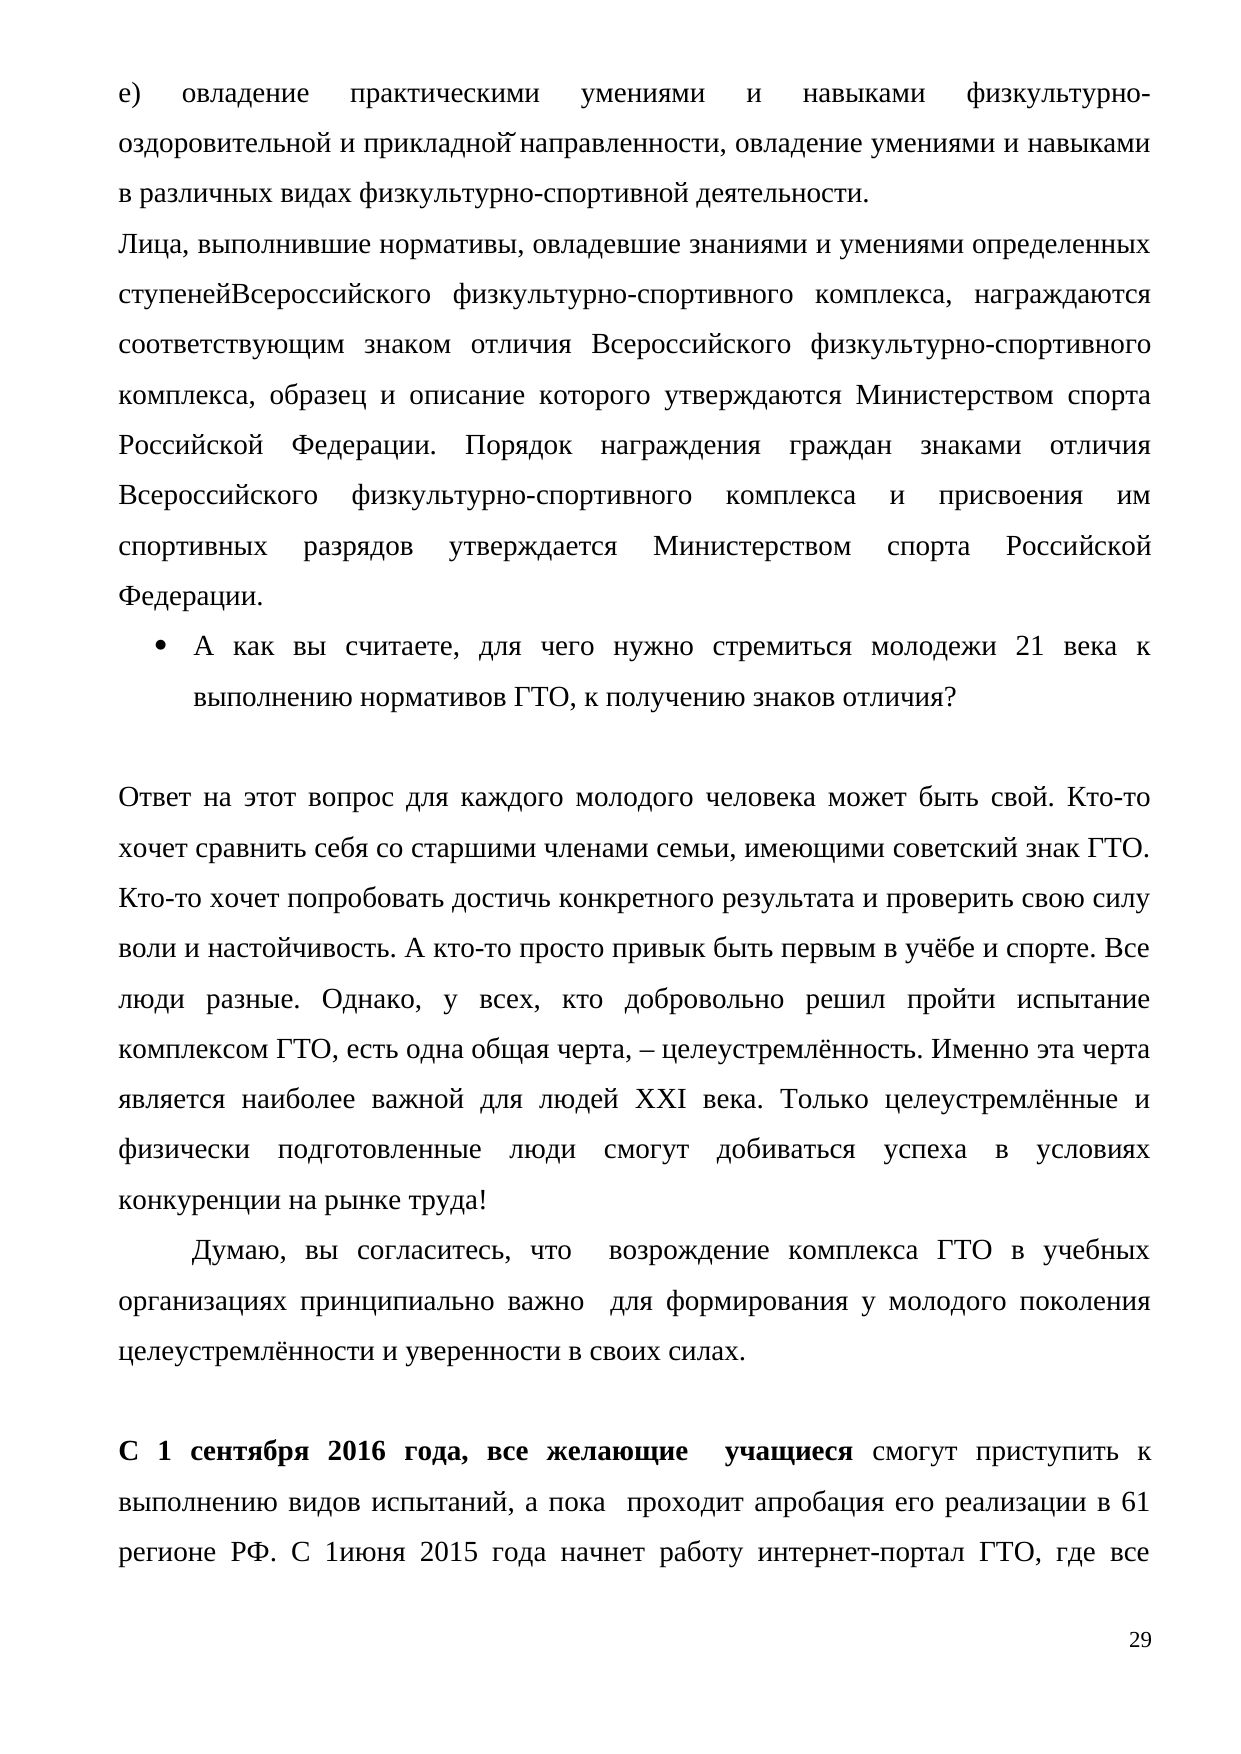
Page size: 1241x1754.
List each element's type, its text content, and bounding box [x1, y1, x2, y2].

text е) овладение практическими умениями и навыками физкультурно-оздоровительной и прикладной̆ направленности, овладение умениями и навыками в различных видах физкультурно-спортивной деятельности. [118, 75, 1152, 209]
text Лица, выполнившие нормативы, овладевшие знаниями и умениями определенных ступенейВсероссийского физкультурно-спортивного комплекса, награждаются соответствующим знаком отличия Всероссийского физкультурно-спортивного комплекса, образец и описание которого утверждаются Министерством спорта Российской Федерации. Порядок награждения граждан знаками отличия Всероссийского физкультурно-спортивного комплекса и присвоения им спортивных разрядов утверждается Министерством спорта Российской Федерации. [118, 226, 1152, 612]
text Думаю, вы согласитесь, что возрождение комплекса ГТО в учебных организациях принципиально важно для формирования у молодого поколения целеустремлённости и уверенности в своих силах. [118, 1232, 1152, 1366]
text Ответ на этот вопрос для каждого молодого человека может быть свой. Кто-то хочет сравнить себя со старшими членами семьи, имеющими советский знак ГТО. Кто-то хочет попробовать достичь конкретного результата и проверить свою силу воли и настойчивость. А кто-то просто привык быть первым в учёбе и спорте. Все люди разные. Однако, у всех, кто добровольно решил пройти испытание комплексом ГТО, есть одна общая черта, – целеустремлённость. Именно эта черта является наиболее важной для людей XXI века. Только целеустремлённые и физически подготовленные люди смогут добиваться успеха в условиях конкуренции на рынке труда! [118, 779, 1152, 1216]
list А как вы считаете, для чего нужно стремиться молодежи 21 века к выполнению нормативов ГТО, к получению знаков отличия? [156, 628, 1152, 712]
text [118, 1433, 1152, 1568]
